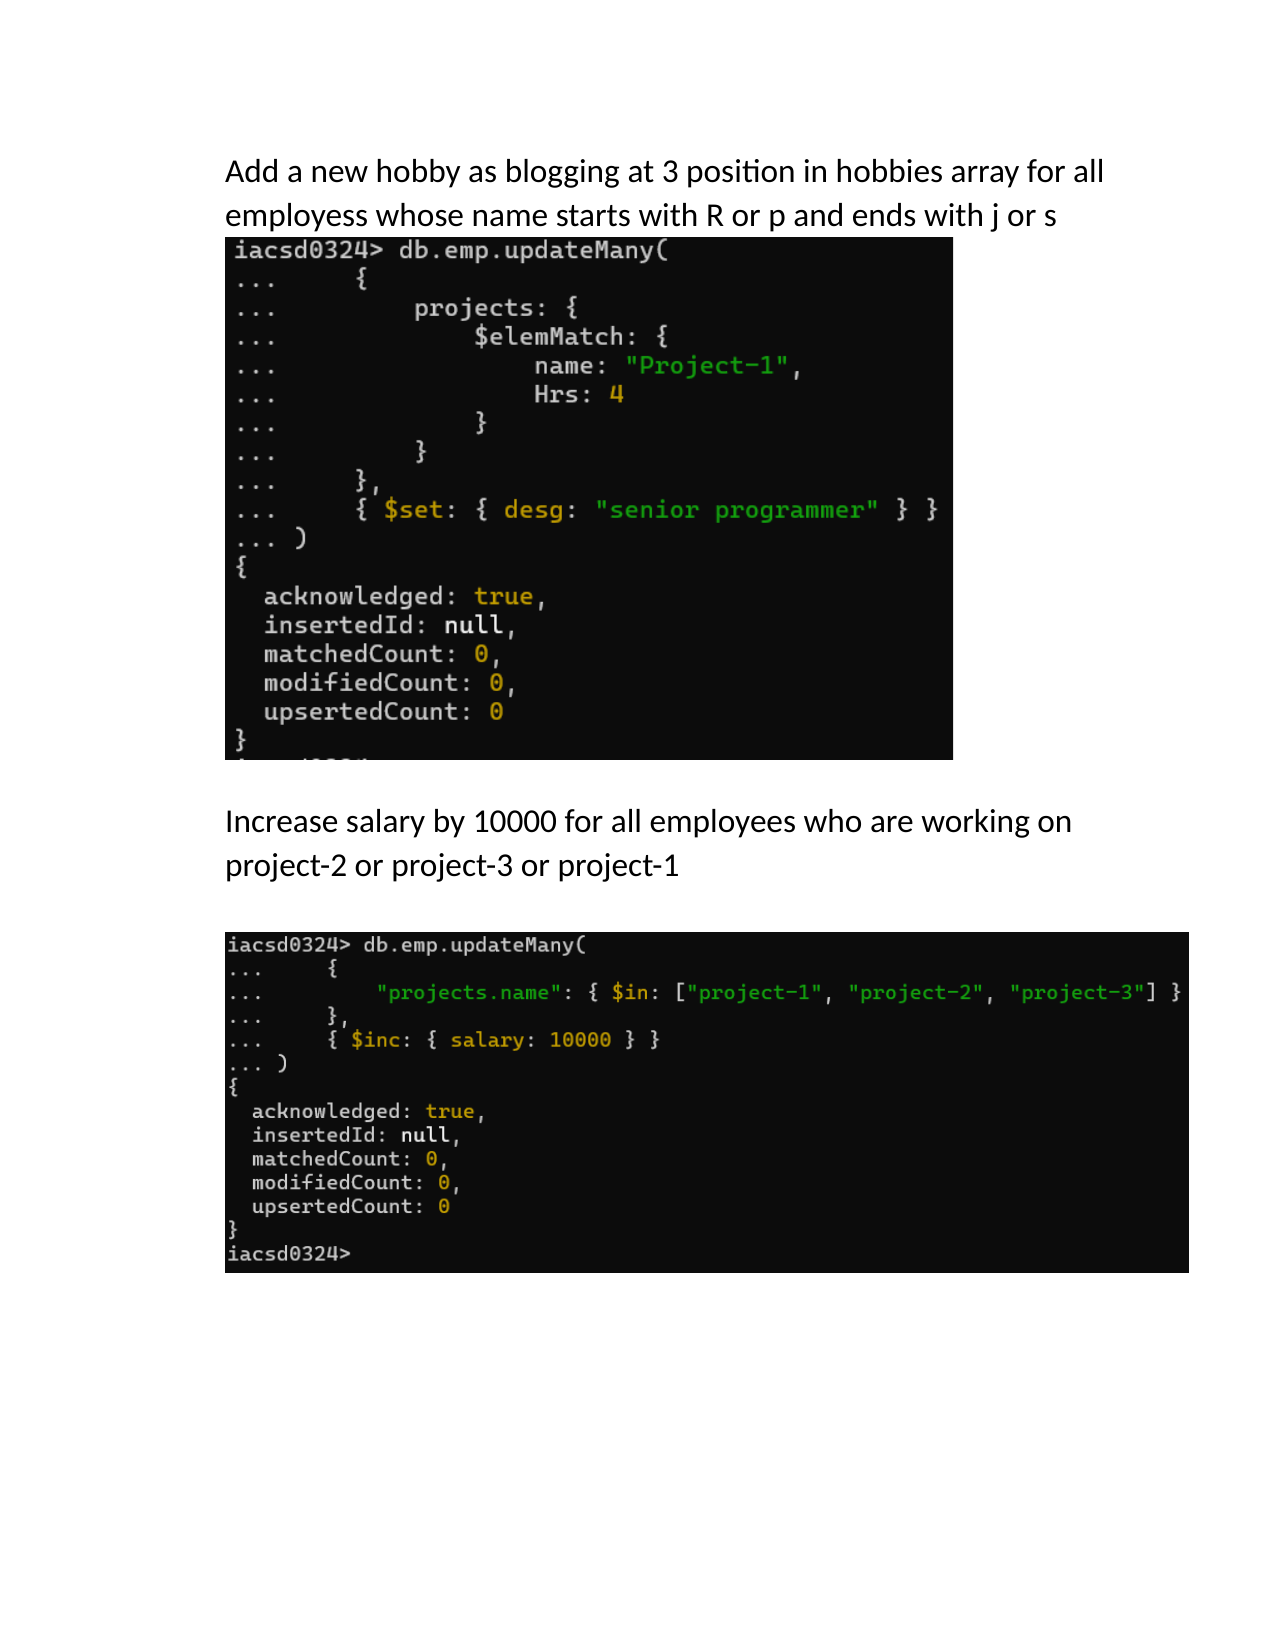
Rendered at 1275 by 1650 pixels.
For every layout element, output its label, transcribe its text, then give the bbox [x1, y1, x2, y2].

list Add a new hobby as blogging at 3 position in hobbies array for all [225, 150, 1125, 191]
list employess whose name starts with R or p and ends with j or s [225, 194, 1125, 235]
picture [225, 932, 1189, 1273]
picture [225, 237, 954, 760]
list Increase salary by 10000 for all employees who are working on project-2 or project-3 or project-1 [225, 800, 1125, 885]
